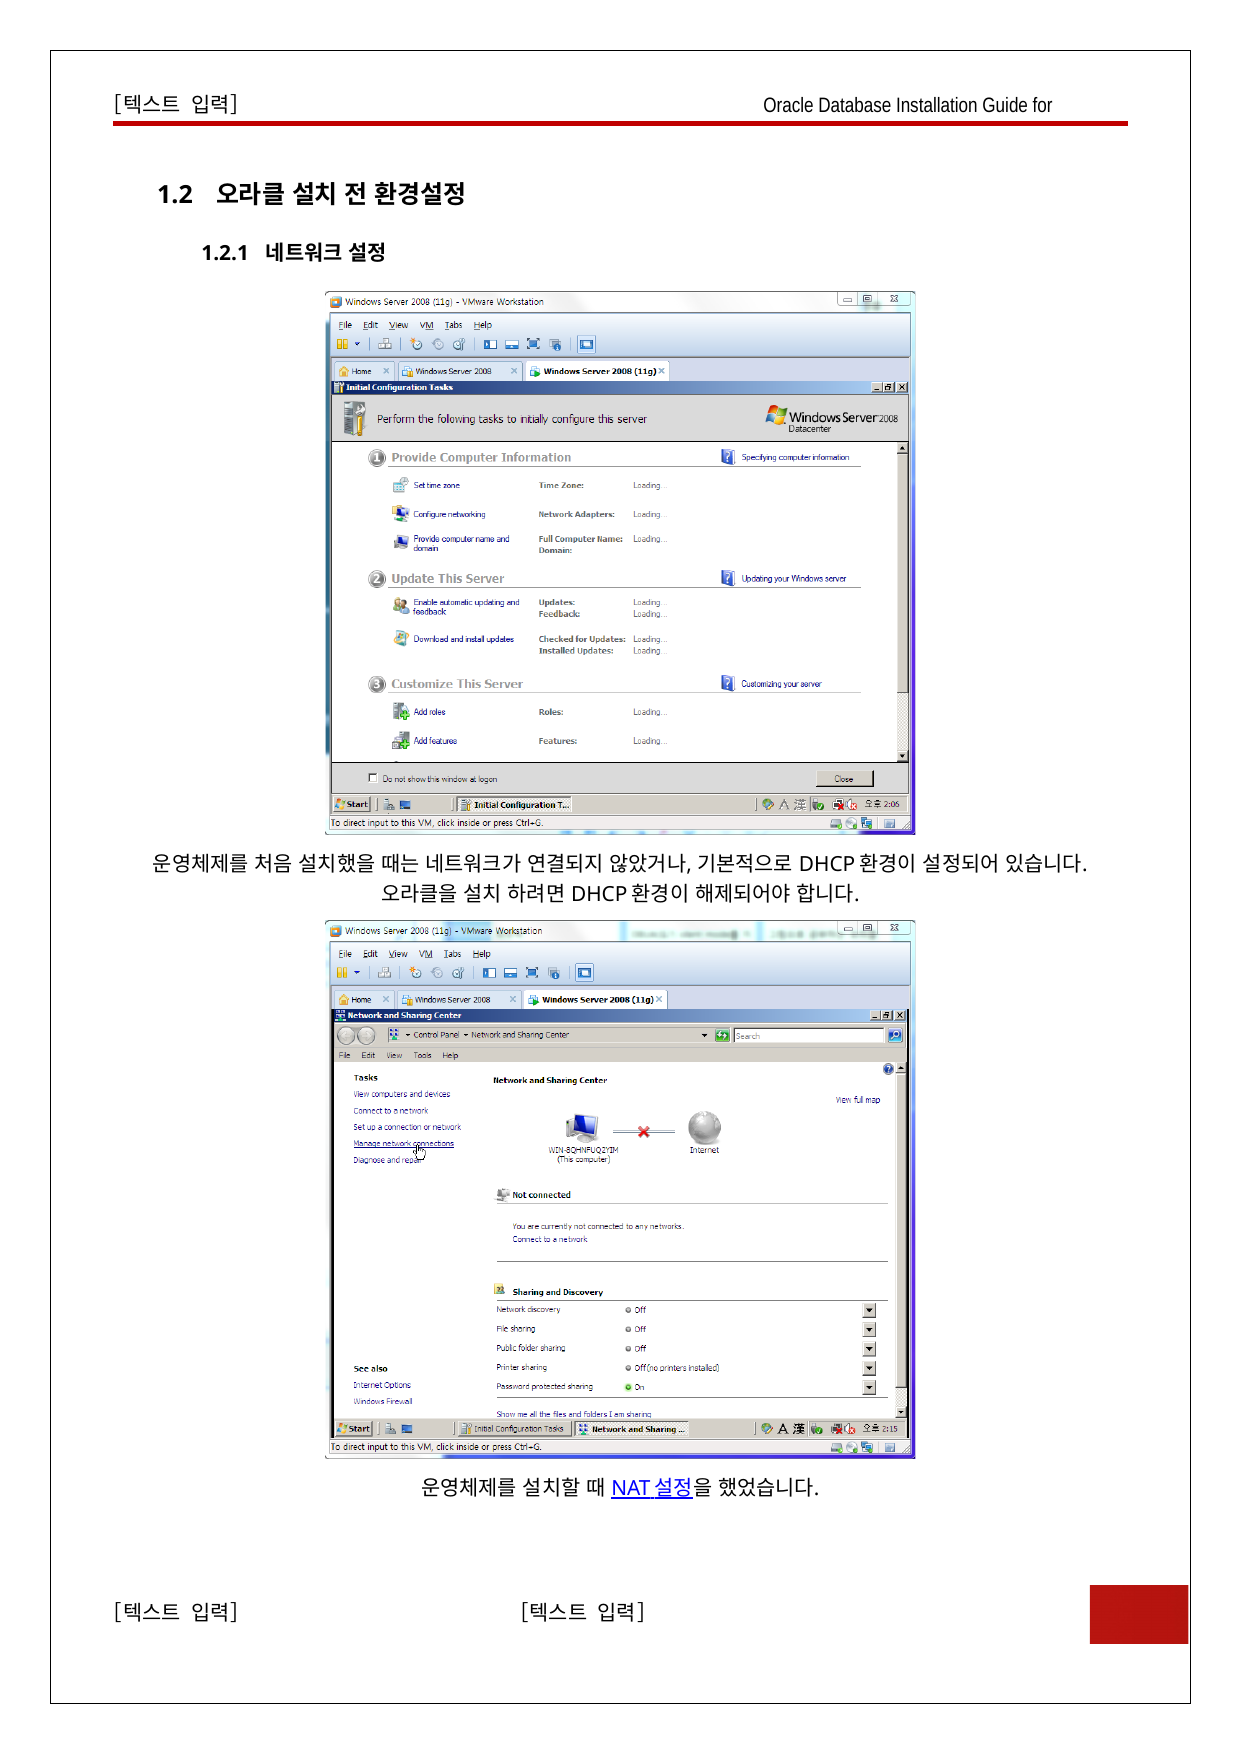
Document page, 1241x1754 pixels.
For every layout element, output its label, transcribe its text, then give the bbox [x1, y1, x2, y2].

picture [1089, 1585, 1189, 1644]
picture [325, 920, 916, 1459]
picture [325, 291, 916, 835]
text 운영체제를 설치할 때 NAT설정을 했었습니다. [112, 1471, 1128, 1502]
subtitle 오라클 설치 전 환경설정 [157, 175, 1128, 211]
text 운영체제를 처음 설치했을 때는 네트워크가 연결되지 않았거나, 기본적으로 DHCP환경이 설정되어 있습니다. 오라클을 설치 하려면 DHCP환경이 해제되어야 합니다. [112, 847, 1128, 908]
subtitle 네트워크 설정 [201, 236, 1128, 267]
